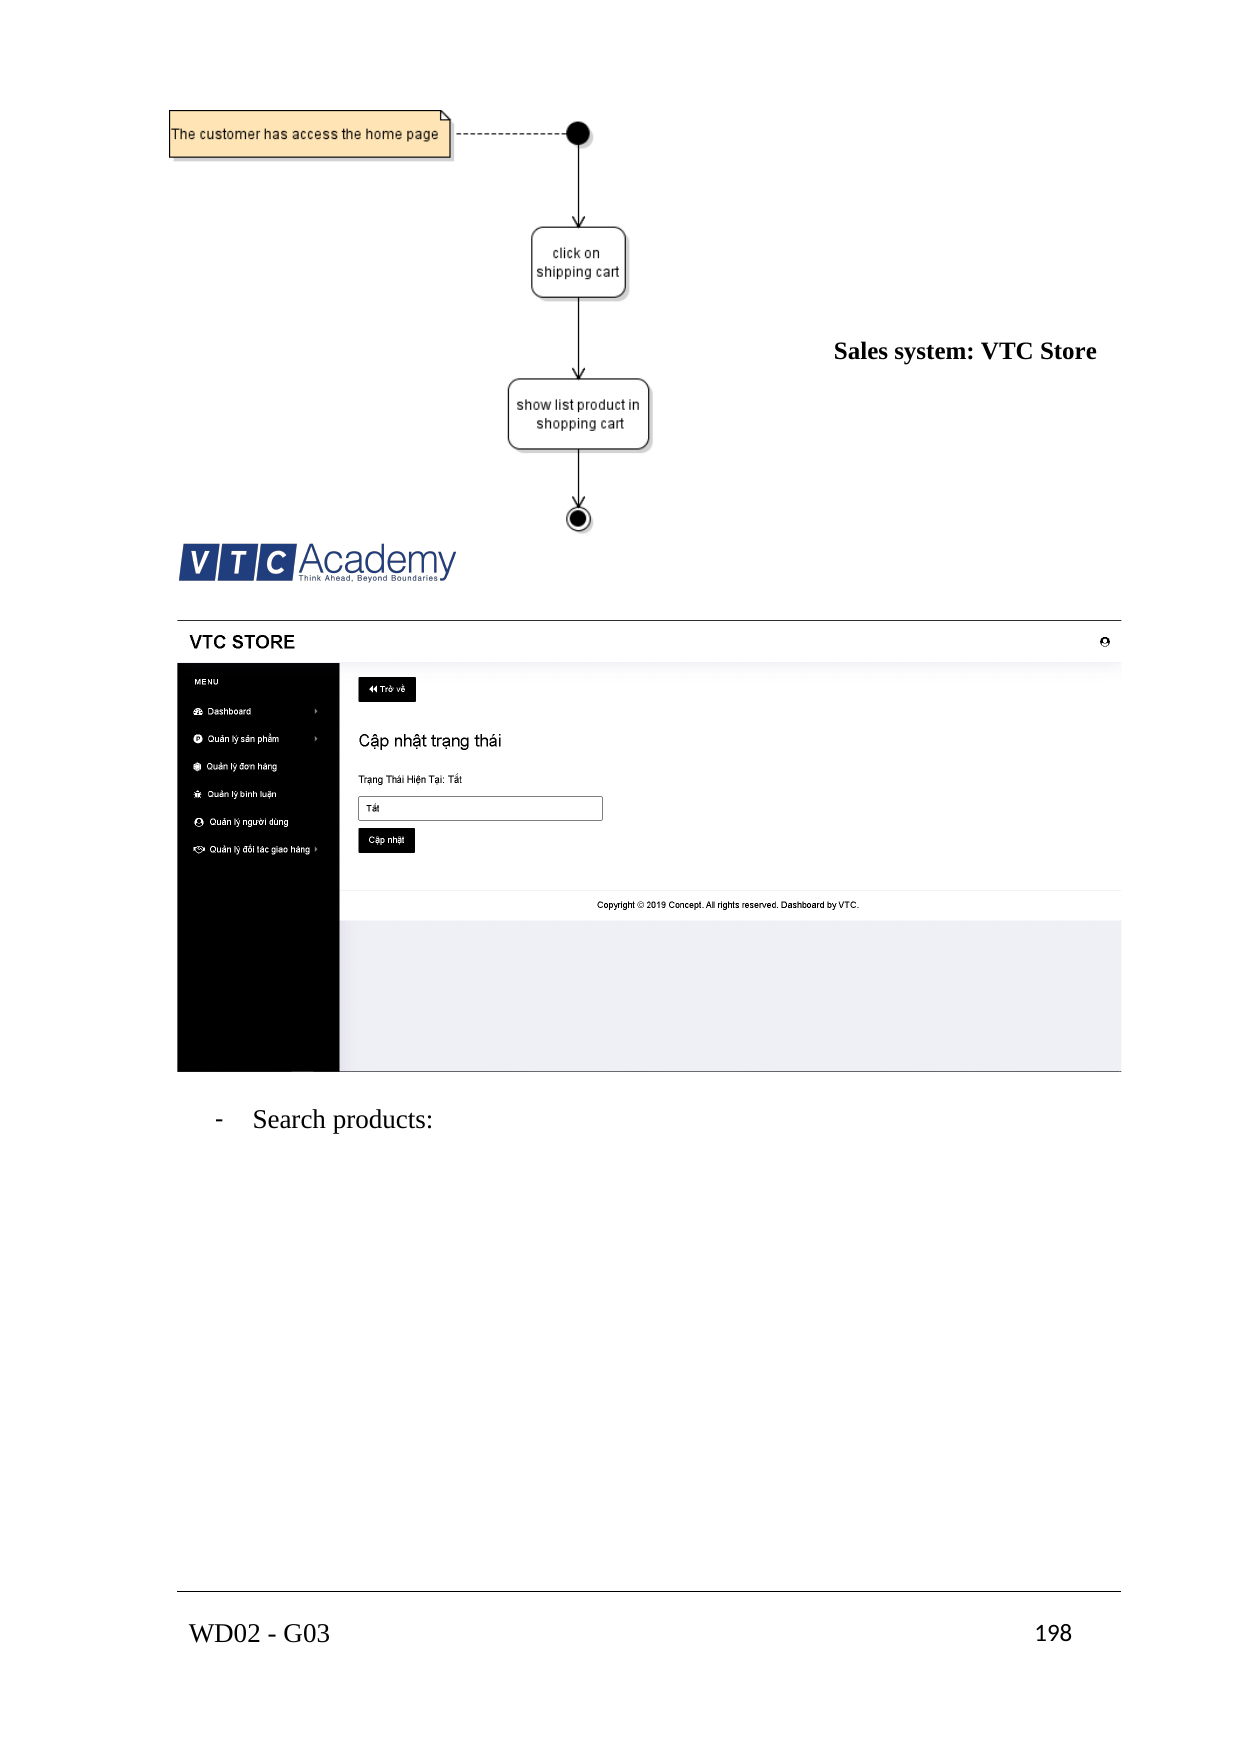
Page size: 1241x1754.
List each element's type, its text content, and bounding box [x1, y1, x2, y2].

picture [169, 110, 654, 591]
list Search products: [215, 1103, 1122, 1136]
picture [177, 620, 1122, 1072]
